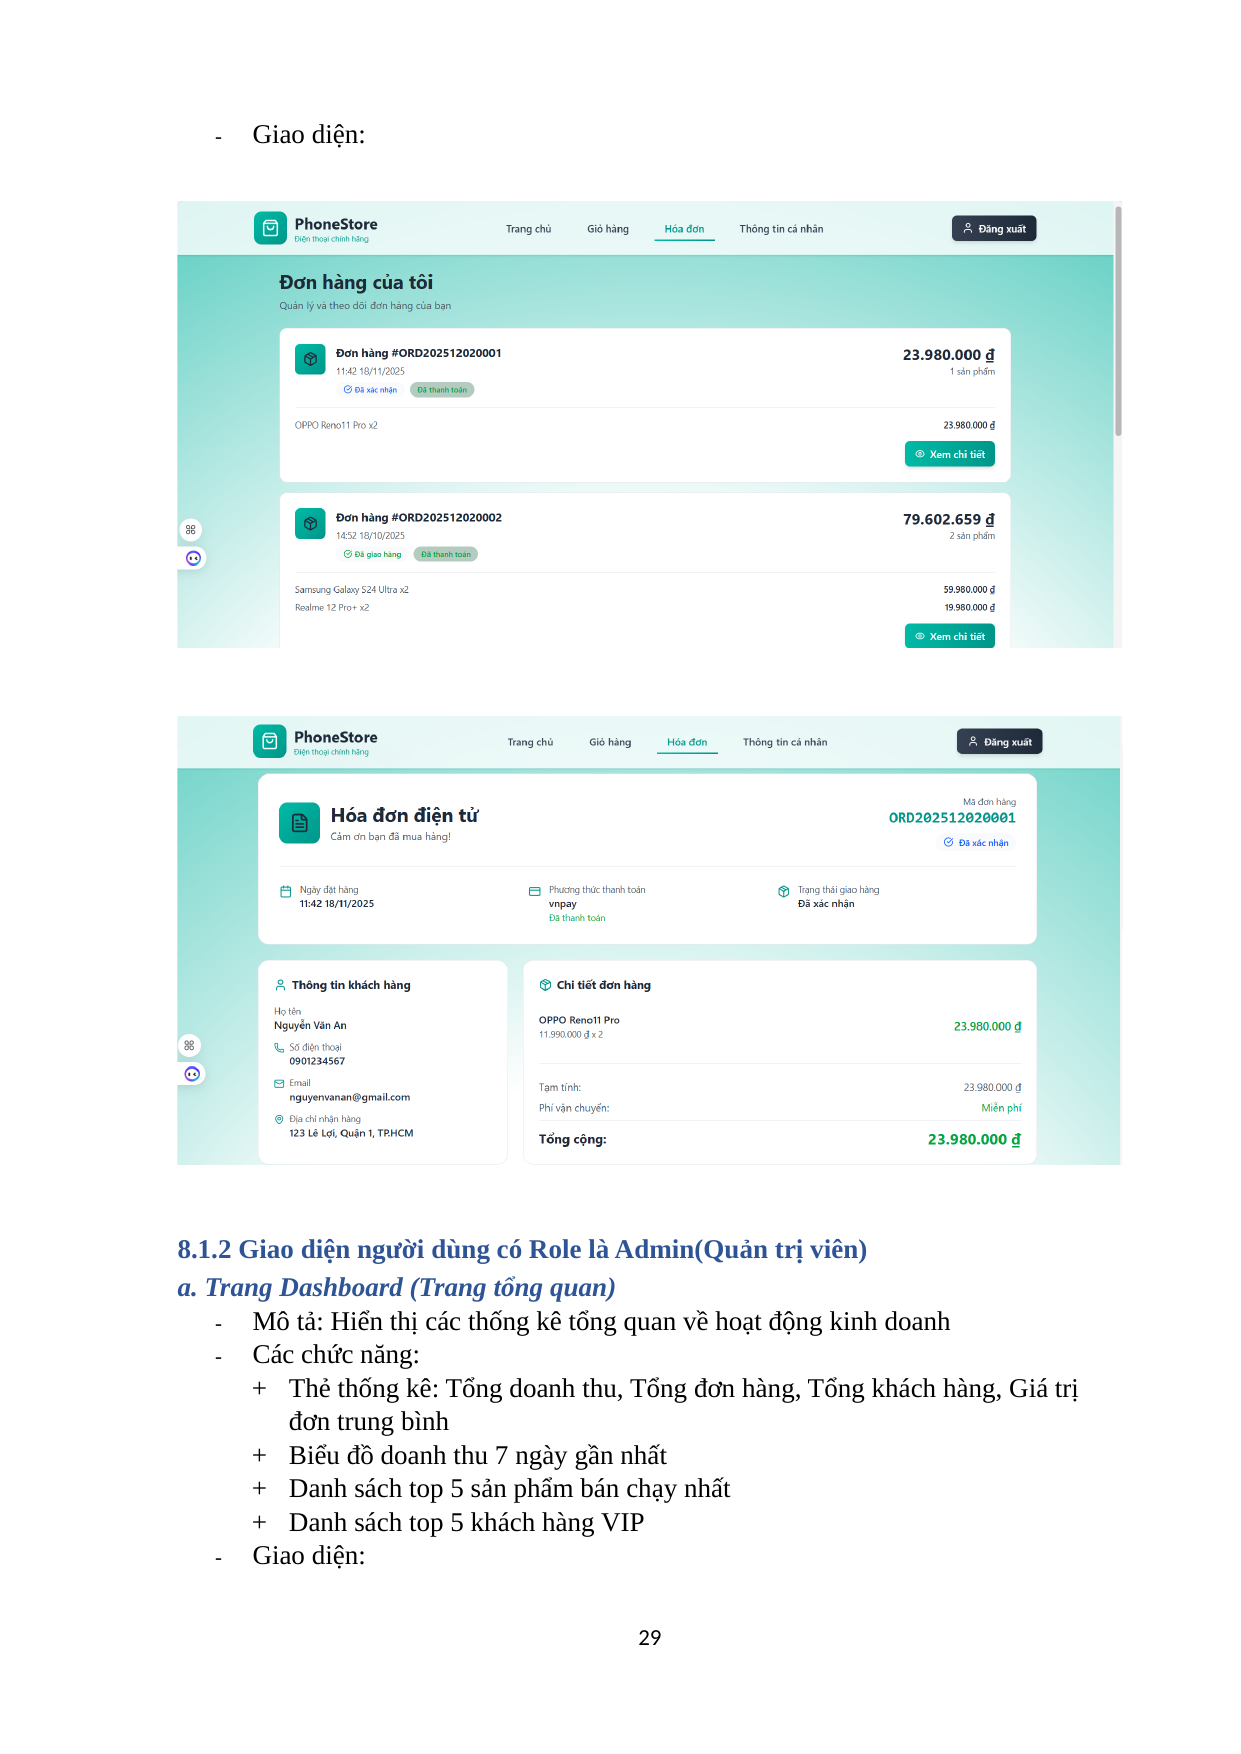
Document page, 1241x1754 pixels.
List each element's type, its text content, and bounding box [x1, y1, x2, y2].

list Các chức năng: [215, 1338, 1122, 1369]
picture [177, 201, 1123, 648]
list Giao diện: [215, 1539, 1122, 1571]
subtitle a. Trang Dashboard (Trang tổng quan) [177, 1271, 1122, 1302]
list Giao diện: [215, 118, 1122, 149]
picture [177, 716, 1123, 1165]
list Danh sách top 5 sản phẩm bán chạy nhất [252, 1472, 1122, 1503]
list Danh sách top 5 khách hàng VIP [252, 1506, 1122, 1537]
list Biểu đồ doanh thu 7 ngày gần nhất [252, 1439, 1122, 1470]
list Mô tả: Hiển thị các thống kê tổng quan về hoạt động kinh doanh [215, 1304, 1122, 1336]
subtitle 8.1.2 Giao diện người dùng có Role là Admin(Quản trị viên) [177, 1233, 1122, 1264]
list Thẻ thống kê: Tổng doanh thu, Tổng đơn hàng, Tổng khách hàng, Giá trị đơn trung bình [252, 1372, 1122, 1436]
